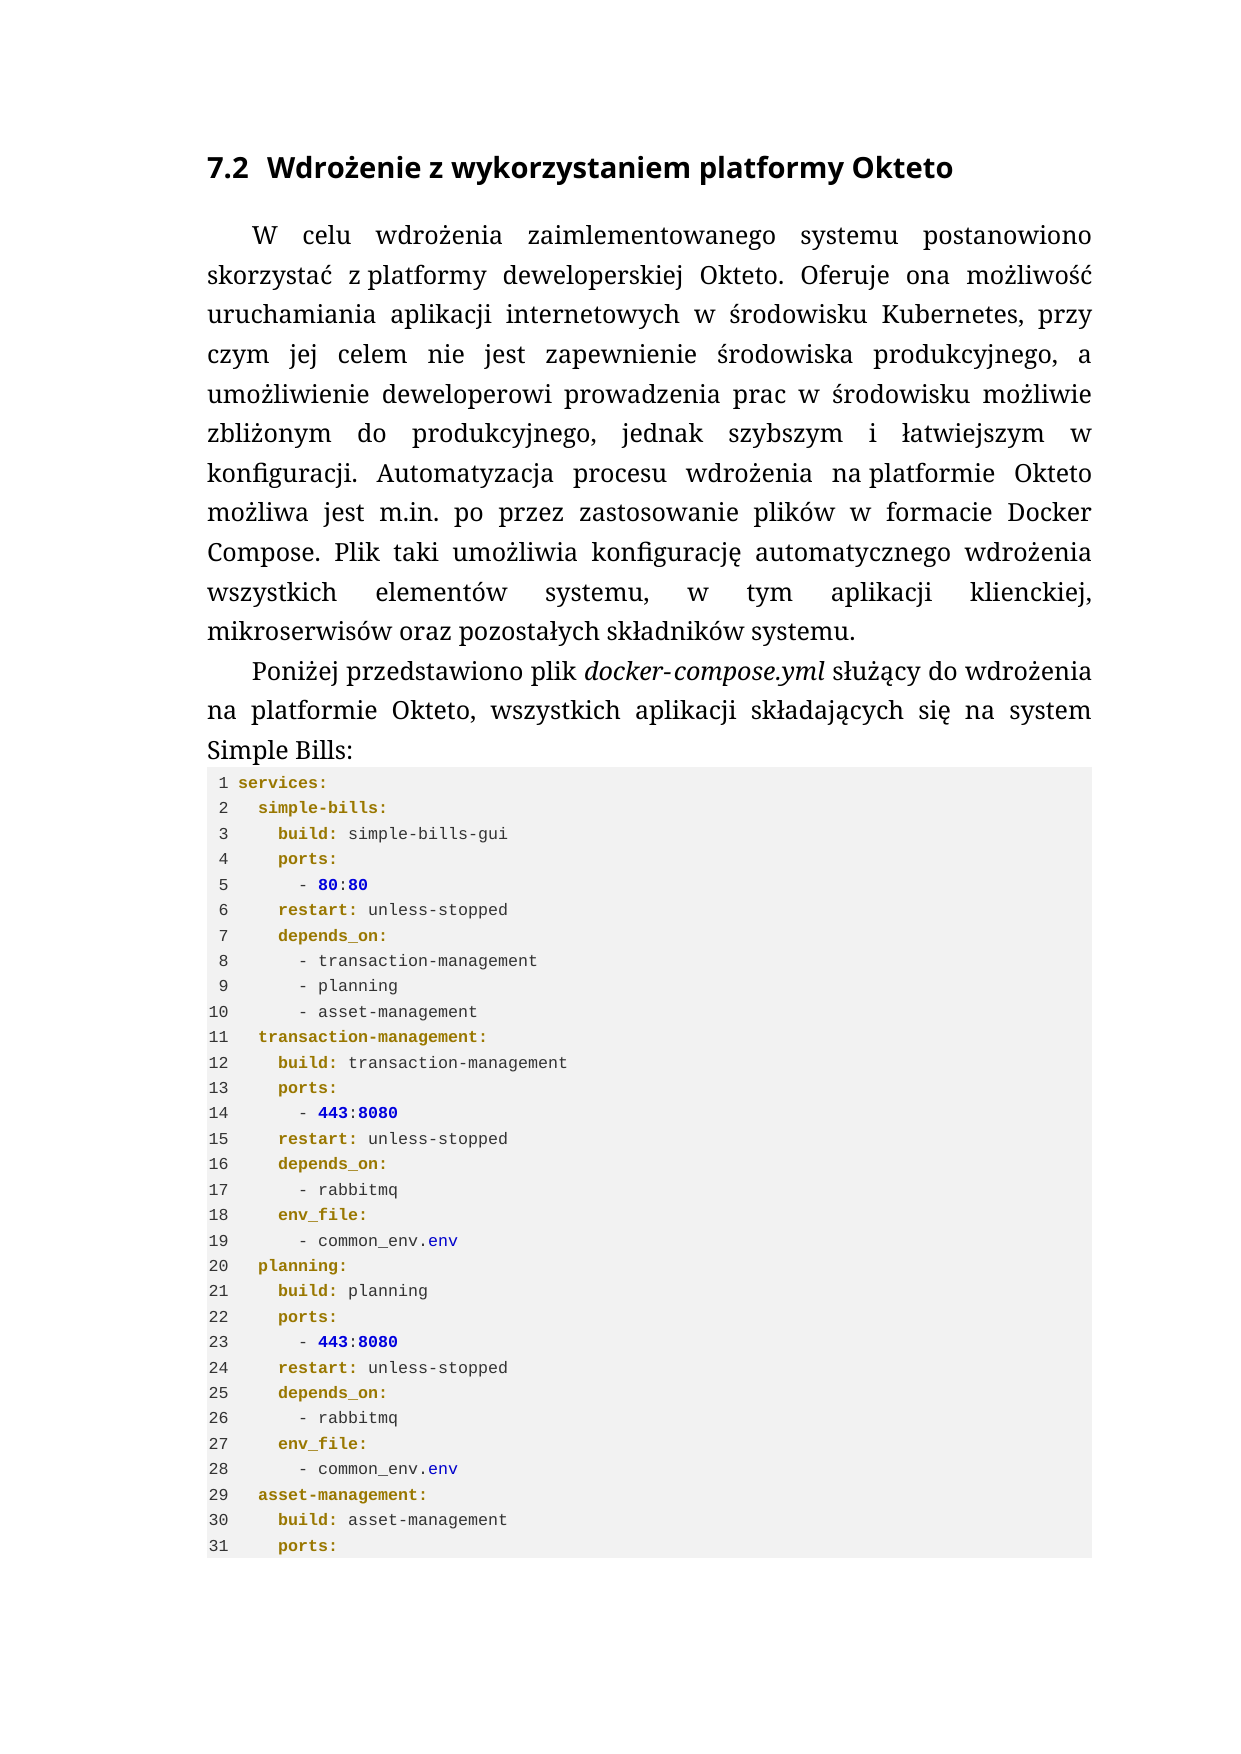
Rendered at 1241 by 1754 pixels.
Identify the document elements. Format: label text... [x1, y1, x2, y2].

text Poniżej przedstawiono plik docker-compose.yml służący do wdrożenia na platformie Okteto, wszystkich aplikacji składających się na system Simple Bills: [207, 648, 1092, 767]
text W celu wdrożenia zaimlementowanego systemu postanowiono skorzystać z platformy deweloperskiej Okteto. Oferuje ona możliwość uruchamiania aplikacji internetowych w środowisku Kubernetes, przy czym jej celem nie jest zapewnienie środowiska produkcyjnego, a umożliwienie deweloperowi prowadzenia prac w środowisku możliwie zbliżonym do produkcyjnego, jednak szybszym i łatwiejszym w konfiguracji. Automatyzacja procesu wdrożenia na platformie Okteto możliwa jest m.in. po przez zastosowanie plików w formacie Docker Compose. Plik taki umożliwia konfigurację automatycznego wdrożenia wszystkich elementów systemu, w tym aplikacji klienckiej, mikroserwisów oraz pozostałych składników systemu. [207, 212, 1092, 648]
subtitle Wdrożenie z wykorzystaniem platformy Okteto [207, 148, 1092, 187]
